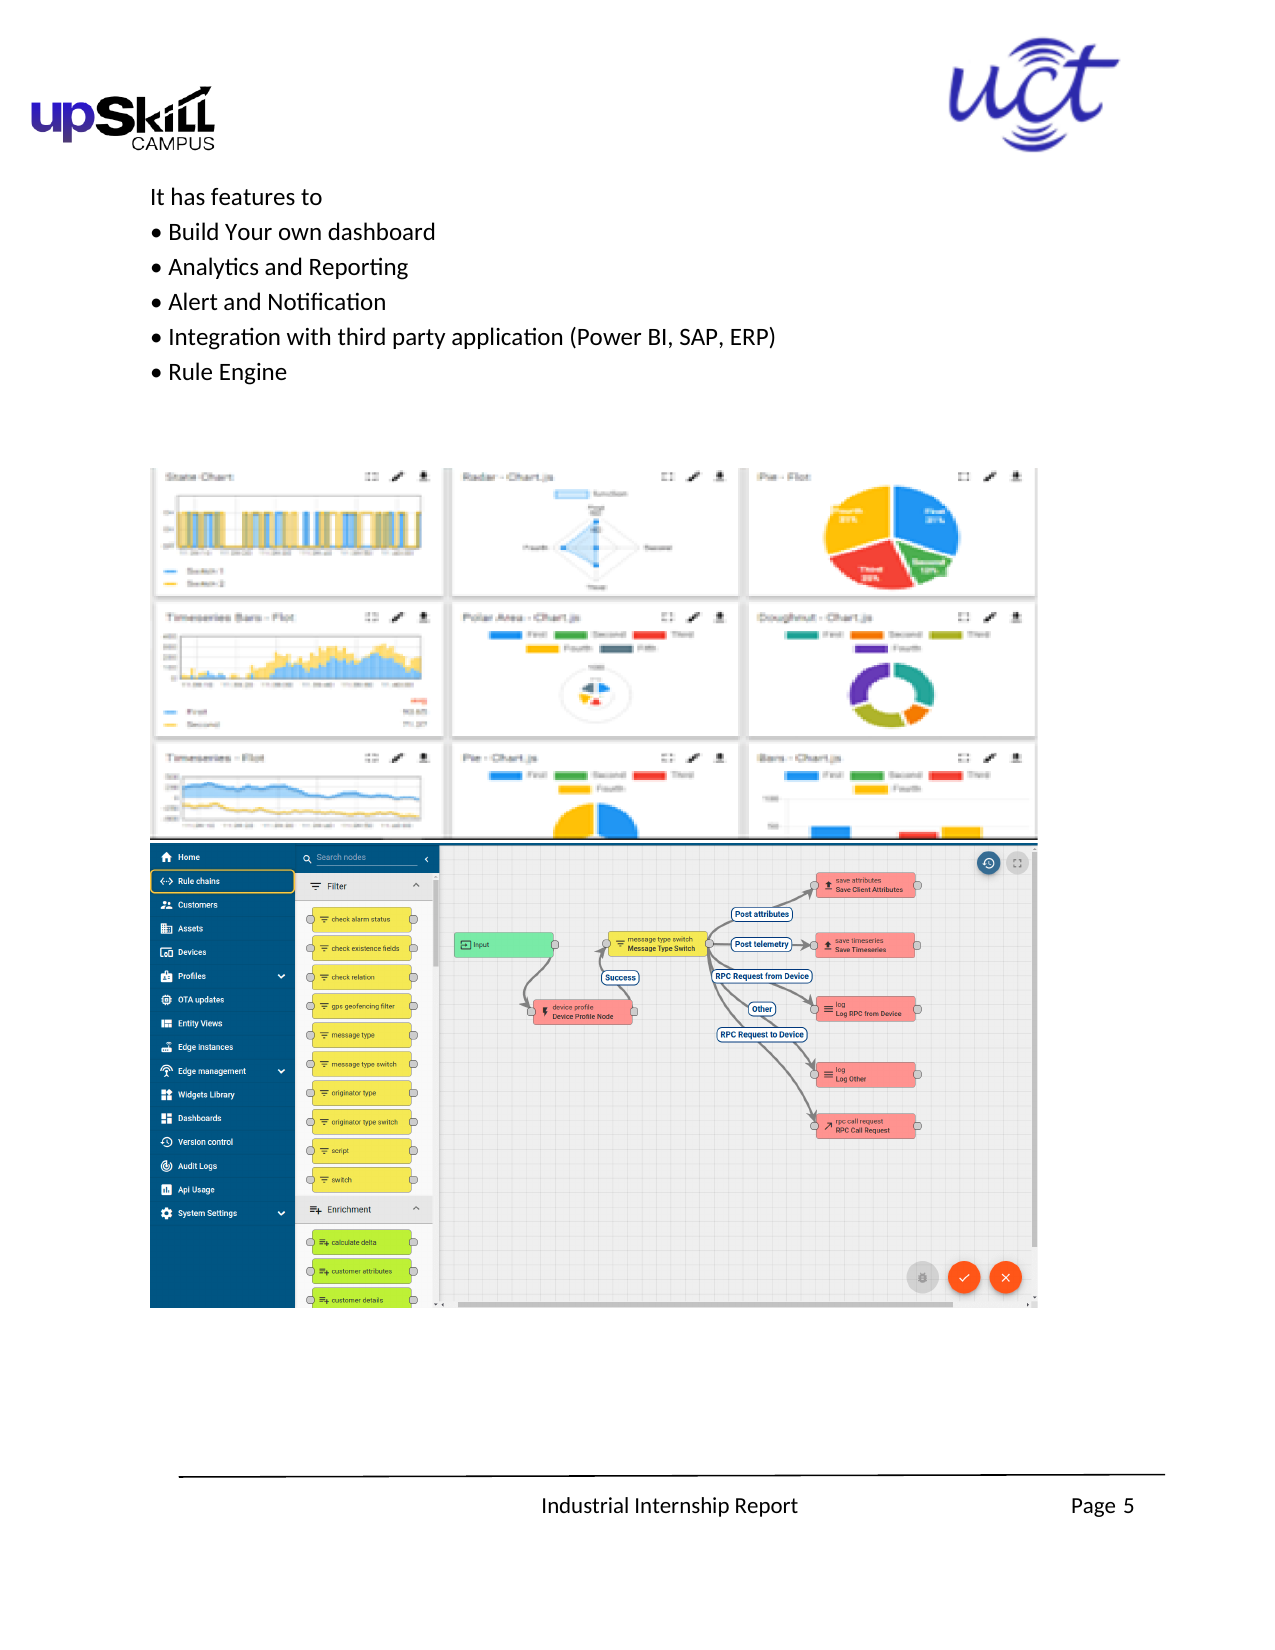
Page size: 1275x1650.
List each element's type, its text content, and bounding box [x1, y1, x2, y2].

picture [150, 847, 294, 867]
picture [946, 28, 1125, 154]
text It has features to • Build Your own dashboard • Analytics and Reporting • Alert and Notification • Integration with third party application (Power BI, SAP, ERP) • Rule Engine [150, 181, 1134, 387]
picture [155, 874, 290, 889]
picture [150, 843, 1038, 1308]
picture [0, 73, 246, 154]
picture [150, 468, 1038, 840]
